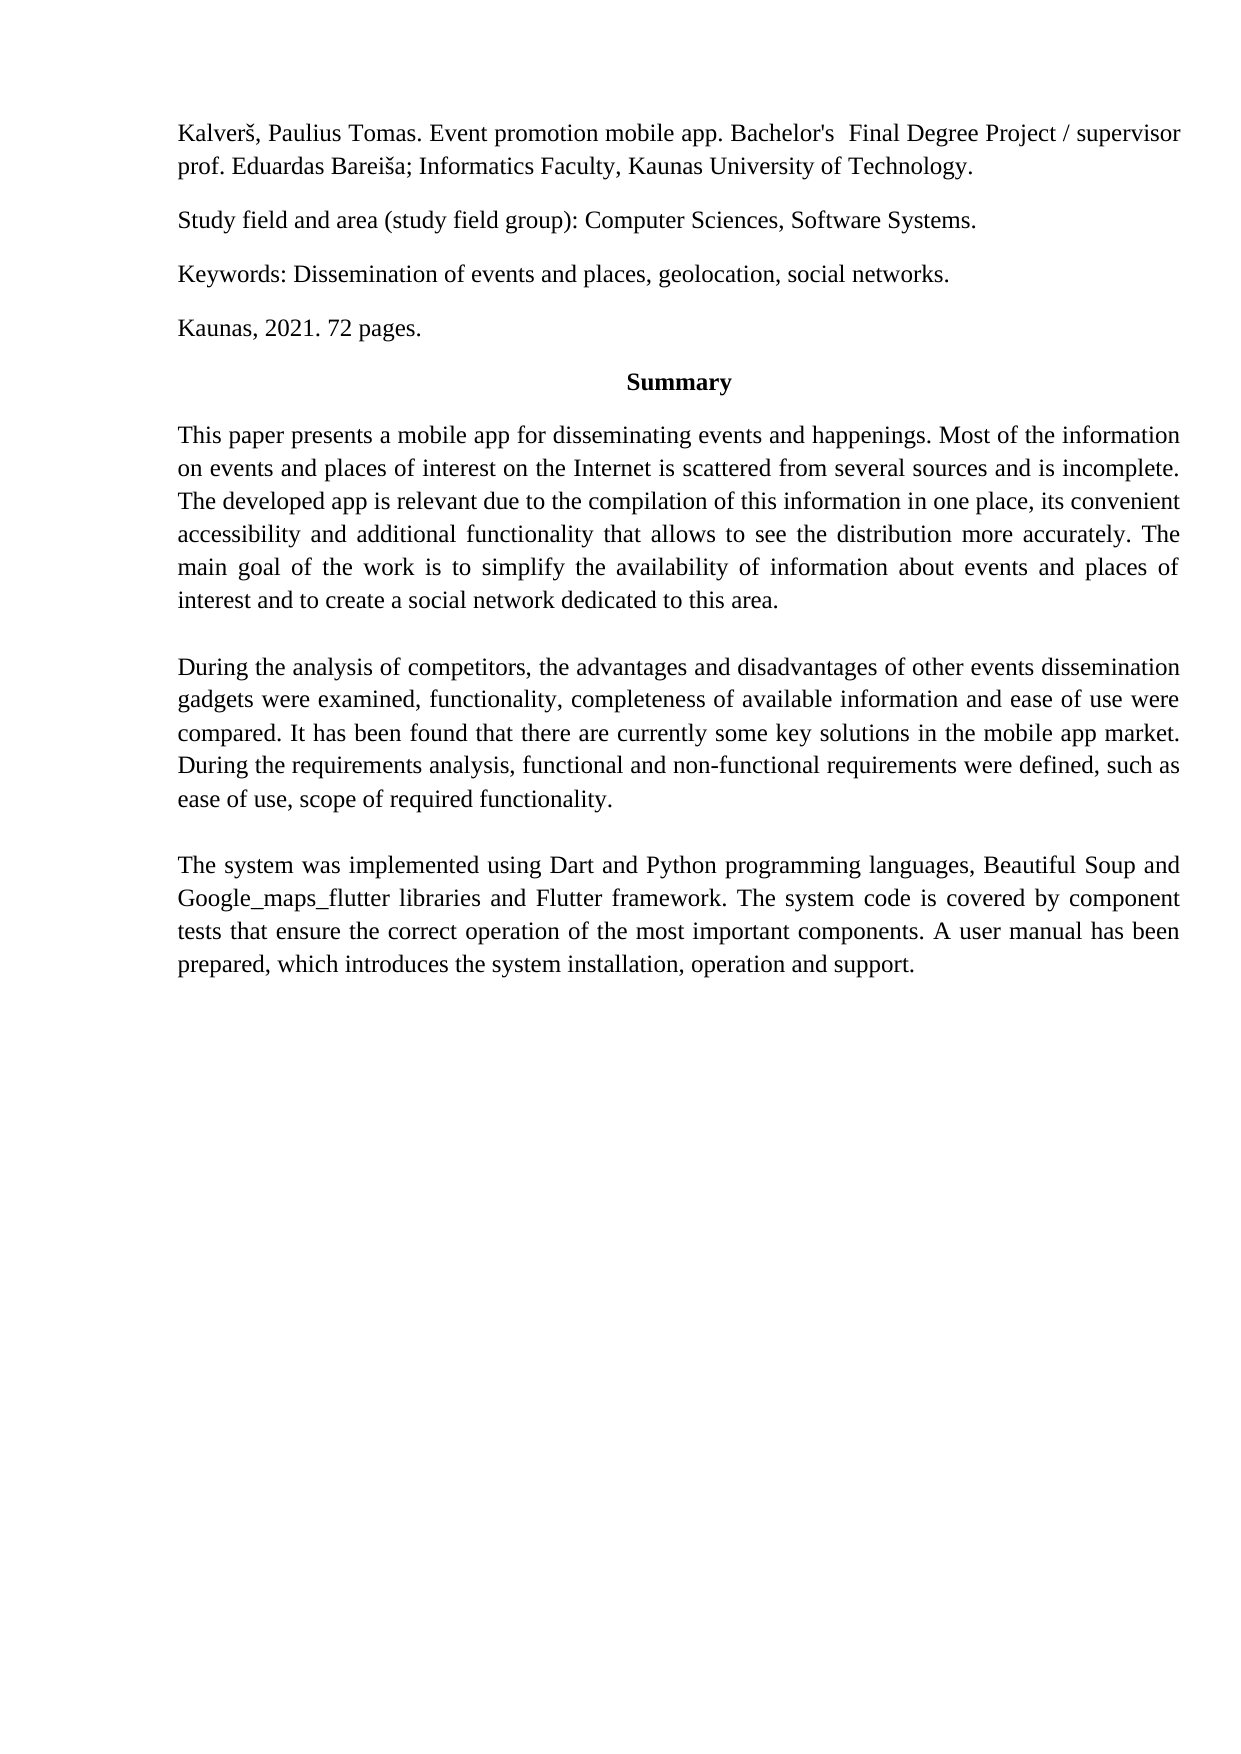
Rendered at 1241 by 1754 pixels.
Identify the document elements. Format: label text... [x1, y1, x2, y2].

text The system was implemented using Dart and Python programming languages, Beautiful Soup and Google_maps_flutter libraries and Flutter framework. The system code is covered by component tests that ensure the correct operation of the most important components. A user manual has been prepared, which introduces the system installation, operation and support. [177, 850, 1181, 977]
text Kaunas, 2021. 72 pages. [177, 313, 1181, 341]
text Study field and area (study field group): Computer Sciences, Software Systems. [177, 205, 1181, 234]
text During the analysis of competitors, the advantages and disadvantages of other events dissemination gadgets were examined, functionality, completeness of available information and ease of use were compared. It has been found that there are currently some key solutions in the mobile app market. During the requirements analysis, functional and non-functional requirements were defined, such as ease of use, scope of required functionality. [177, 652, 1181, 812]
text Summary [177, 367, 1181, 395]
text Keywords: Dissemination of events and places, geolocation, social networks. [177, 259, 1181, 288]
text This paper presents a mobile app for disseminating events and happenings. Most of the information on events and places of interest on the Internet is scattered from several sources and is incomplete. The developed app is relevant due to the compilation of this information in one place, its convenient accessibility and additional functionality that allows to see the distribution more accurately. The main goal of the work is to simplify the availability of information about events and places of interest and to create a social network dedicated to this area. [177, 420, 1181, 614]
text Kalverš, Paulius Tomas. Event promotion mobile app. Bachelor's Final Degree Project / supervisor prof. Eduardas Bareiša; Informatics Faculty, Kaunas University of Technology. [177, 118, 1181, 180]
